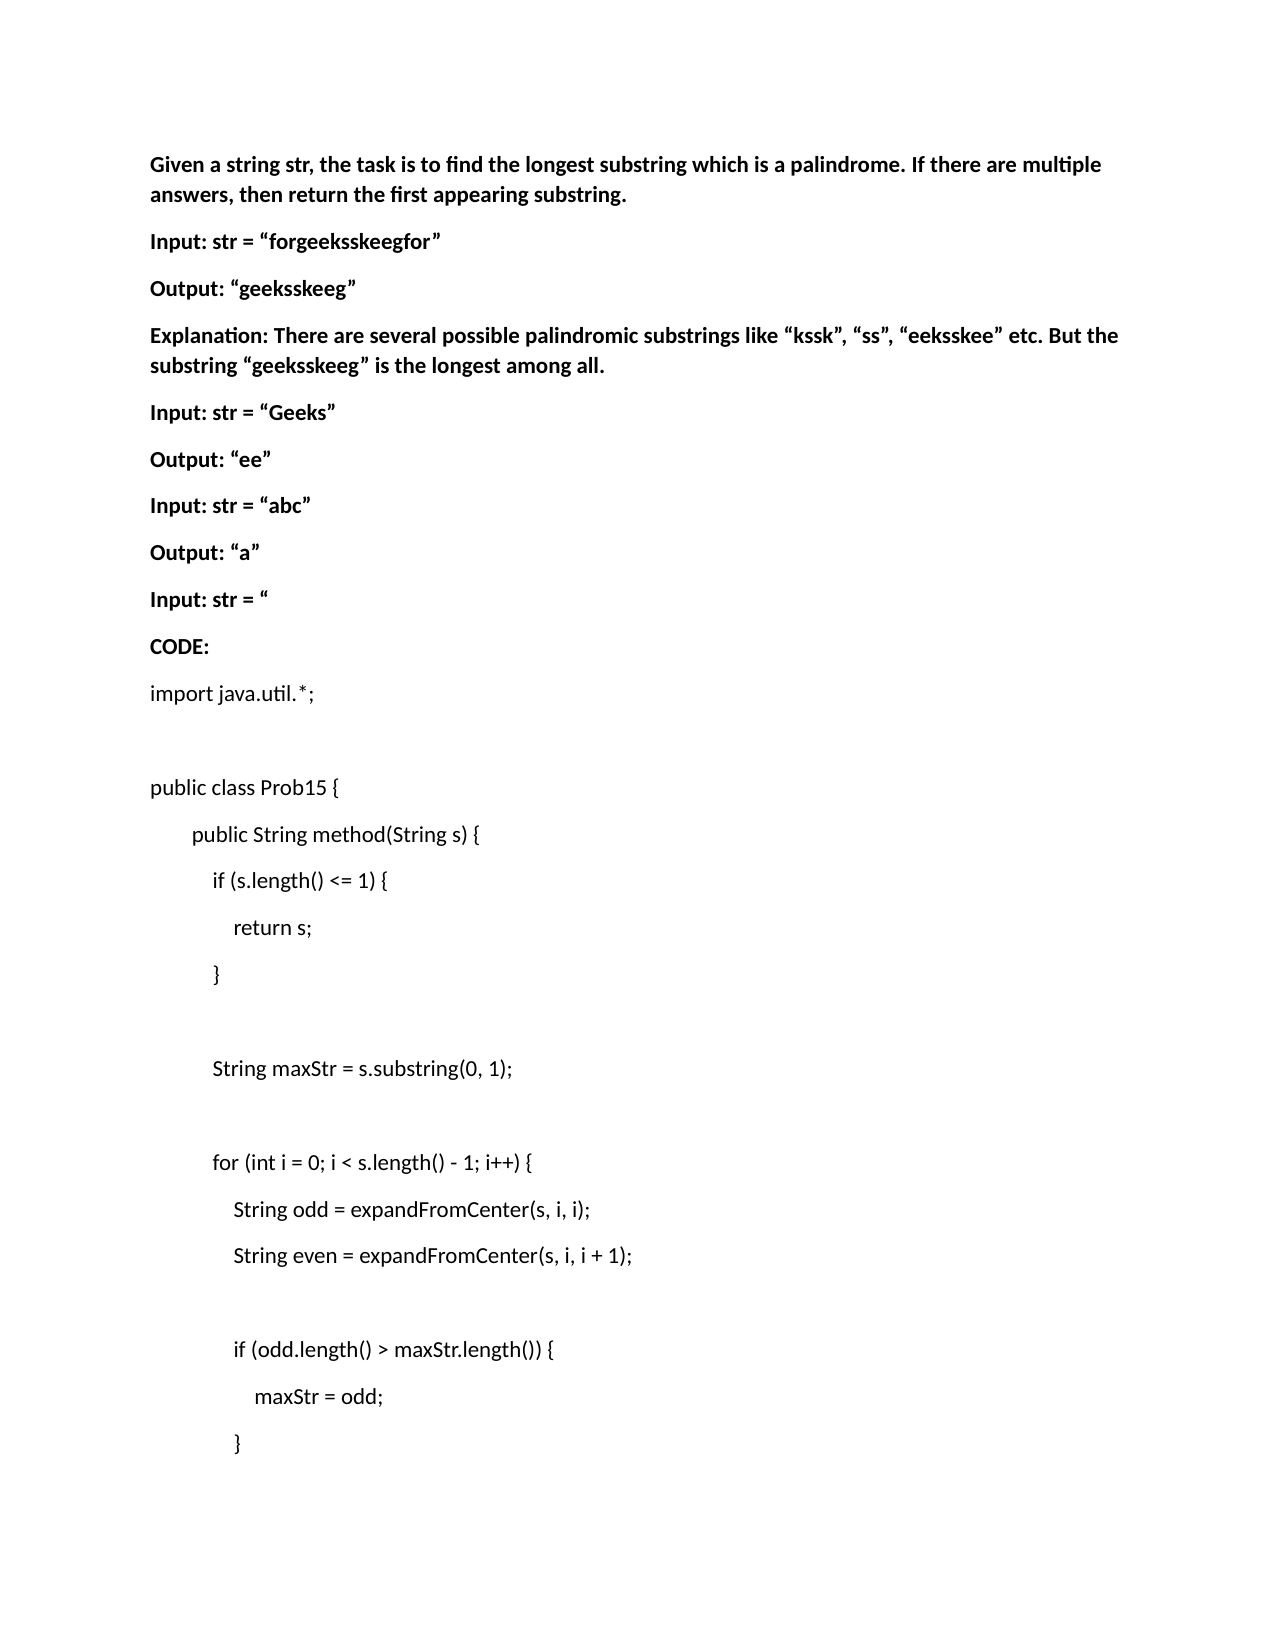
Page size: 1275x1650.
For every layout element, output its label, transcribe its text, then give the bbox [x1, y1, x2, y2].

text } [150, 1429, 1125, 1457]
text Input: str = “forgeeksskeegfor” [150, 227, 1125, 255]
text return s; [150, 913, 1125, 942]
text Output: “geeksskeeg” [150, 274, 1125, 302]
text String odd = expandFromCenter(s, i, i); [150, 1195, 1125, 1223]
text maxStr = odd; [150, 1382, 1125, 1410]
text Input: str = “Geeks” [150, 398, 1125, 426]
text public class Prob15 { [150, 773, 1125, 801]
text Output: “ee” [150, 445, 1125, 473]
text Given a string str, the task is to find the longest substring which is a palindrome. If there are multiple answers, then return the first appearing substring. [150, 150, 1125, 208]
text public String method(String s) { [150, 820, 1125, 848]
text } [150, 960, 1125, 988]
text CODE: [150, 632, 1125, 660]
text Explanation: There are several possible palindromic substrings like “kssk”, “ss”, “eeksskee” etc. But the substring “geeksskeeg” is the longest among all. [150, 321, 1125, 379]
text if (odd.length() > maxStr.length()) { [150, 1335, 1125, 1363]
text if (s.length() <= 1) { [150, 867, 1125, 895]
text String even = expandFromCenter(s, i, i + 1); [150, 1242, 1125, 1270]
text import java.util.*; [150, 679, 1125, 707]
text Input: str = “ [150, 585, 1125, 613]
text Output: “a” [150, 538, 1125, 567]
text String maxStr = s.substring(0, 1); [150, 1054, 1125, 1082]
text for (int i = 0; i < s.length() - 1; i++) { [150, 1148, 1125, 1176]
text Input: str = “abc” [150, 492, 1125, 520]
